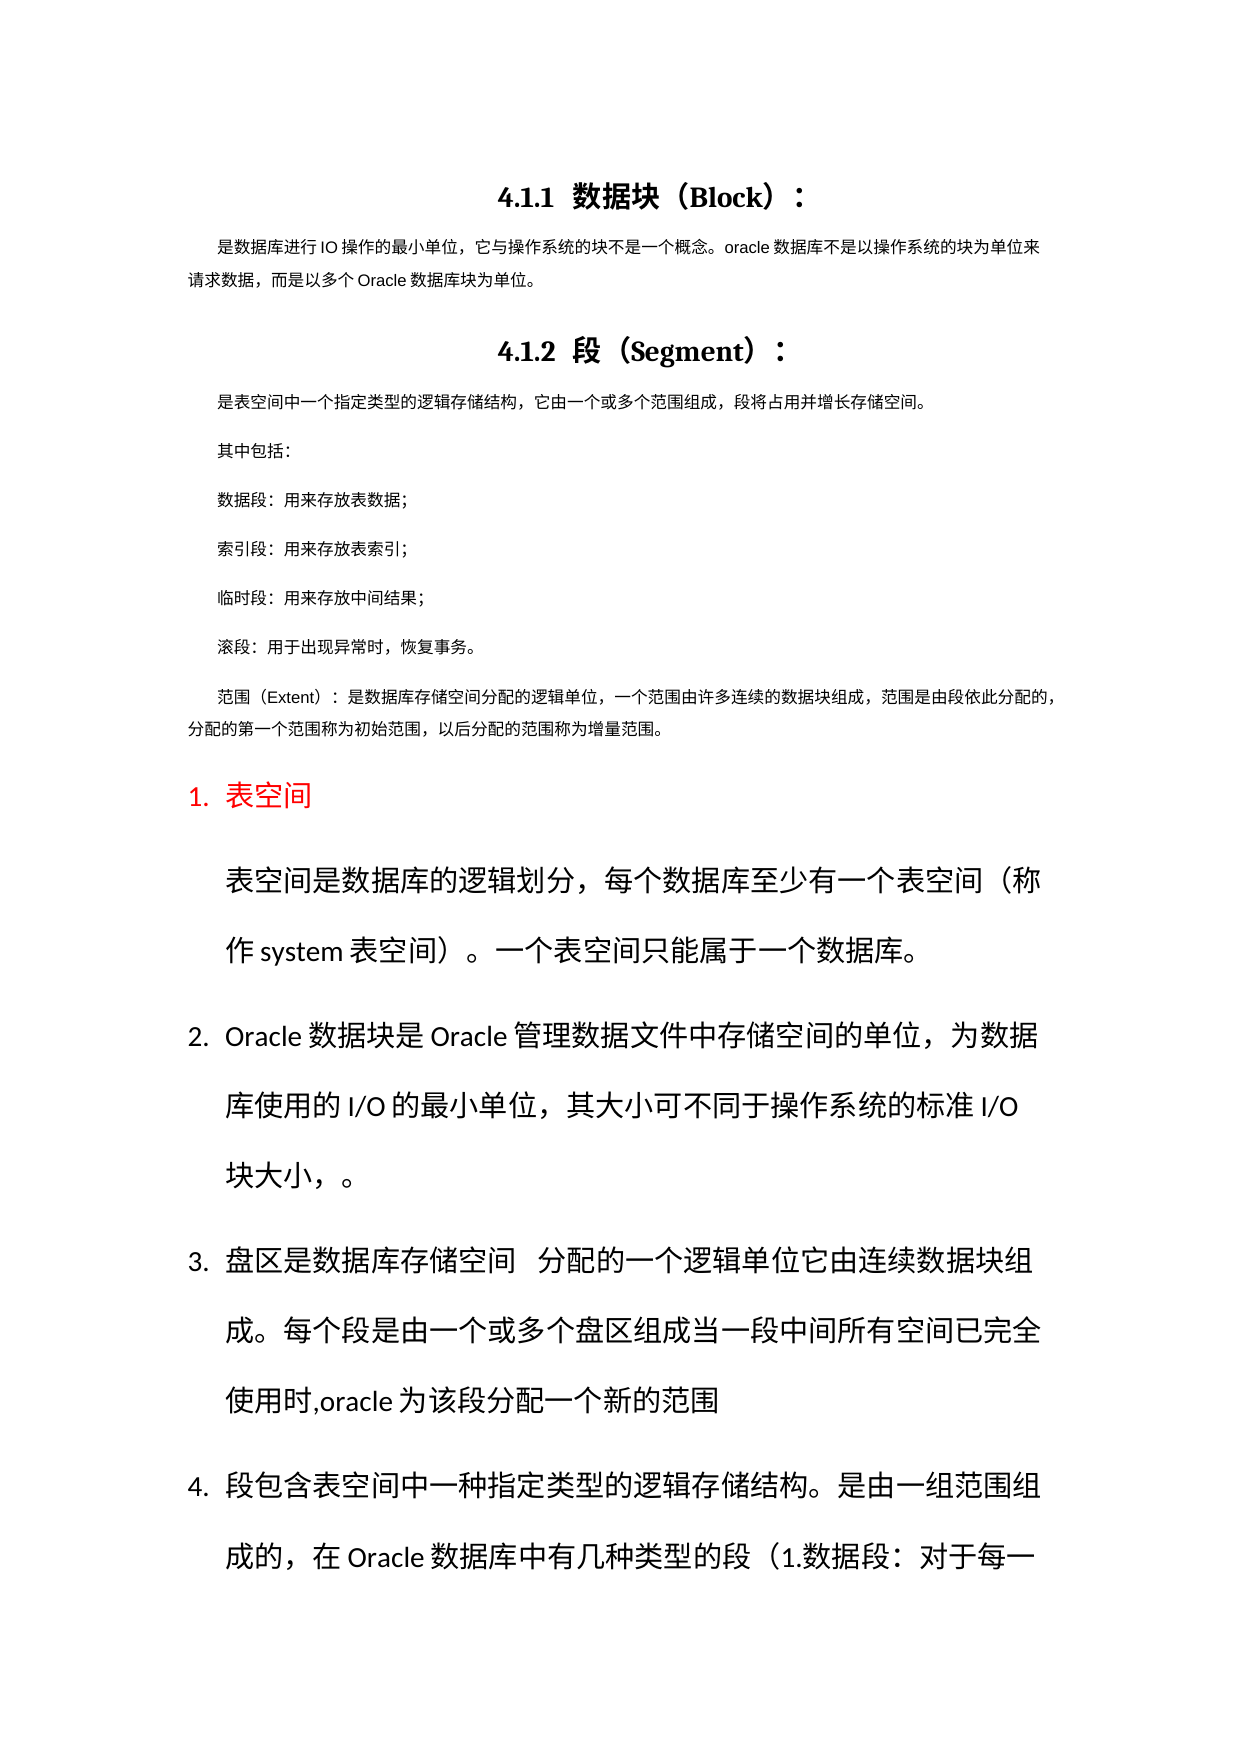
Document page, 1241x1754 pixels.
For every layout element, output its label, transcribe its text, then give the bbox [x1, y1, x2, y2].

text 范围（Extent）：是数据库存储空间分配的逻辑单位，一个范围由许多连续的数据块组成，范围是由段依此分配的，分配的第一个范围称为初始范围，以后分配的范围称为增量范围。 [187, 679, 1053, 744]
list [187, 1452, 1053, 1587]
list Oracle数据块是Oracle管理数据文件中存储空间的单位，为数据库使用的I/O的最小单位，其大小可不同于操作系统的标准I/O块大小，。 [187, 1001, 1053, 1206]
text 是数据库进行IO操作的最小单位，它与操作系统的块不是一个概念。oracle数据库不是以操作系统的块为单位来请求数据，而是以多个Oracle数据库块为单位。 [187, 230, 1053, 295]
text 滚段：用于出现异常时，恢复事务。 [187, 630, 1053, 663]
text 索引段：用来存放表索引； [187, 532, 1053, 564]
text 其中包括： [187, 434, 1053, 466]
list 表空间 [187, 761, 1053, 826]
list 盘区是数据库存储空间 分配的一个逻辑单位它由连续数据块组成。每个段是由一个或多个盘区组成当一段中间所有空间已完全使用时,oracle为该段分配一个新的范围 [187, 1226, 1053, 1432]
text 是表空间中一个指定类型的逻辑存储结构，它由一个或多个范围组成，段将占用并增长存储空间。 [187, 384, 1053, 417]
subtitle 段（Segment）： [498, 316, 1053, 381]
list 表空间是数据库的逻辑划分，每个数据库至少有一个表空间（称作system表空间）。一个表空间只能属于一个数据库。 [225, 846, 1053, 981]
text 临时段：用来存放中间结果； [187, 581, 1053, 614]
text 数据段：用来存放表数据； [187, 483, 1053, 515]
subtitle 数据块（Block）： [498, 162, 1053, 227]
